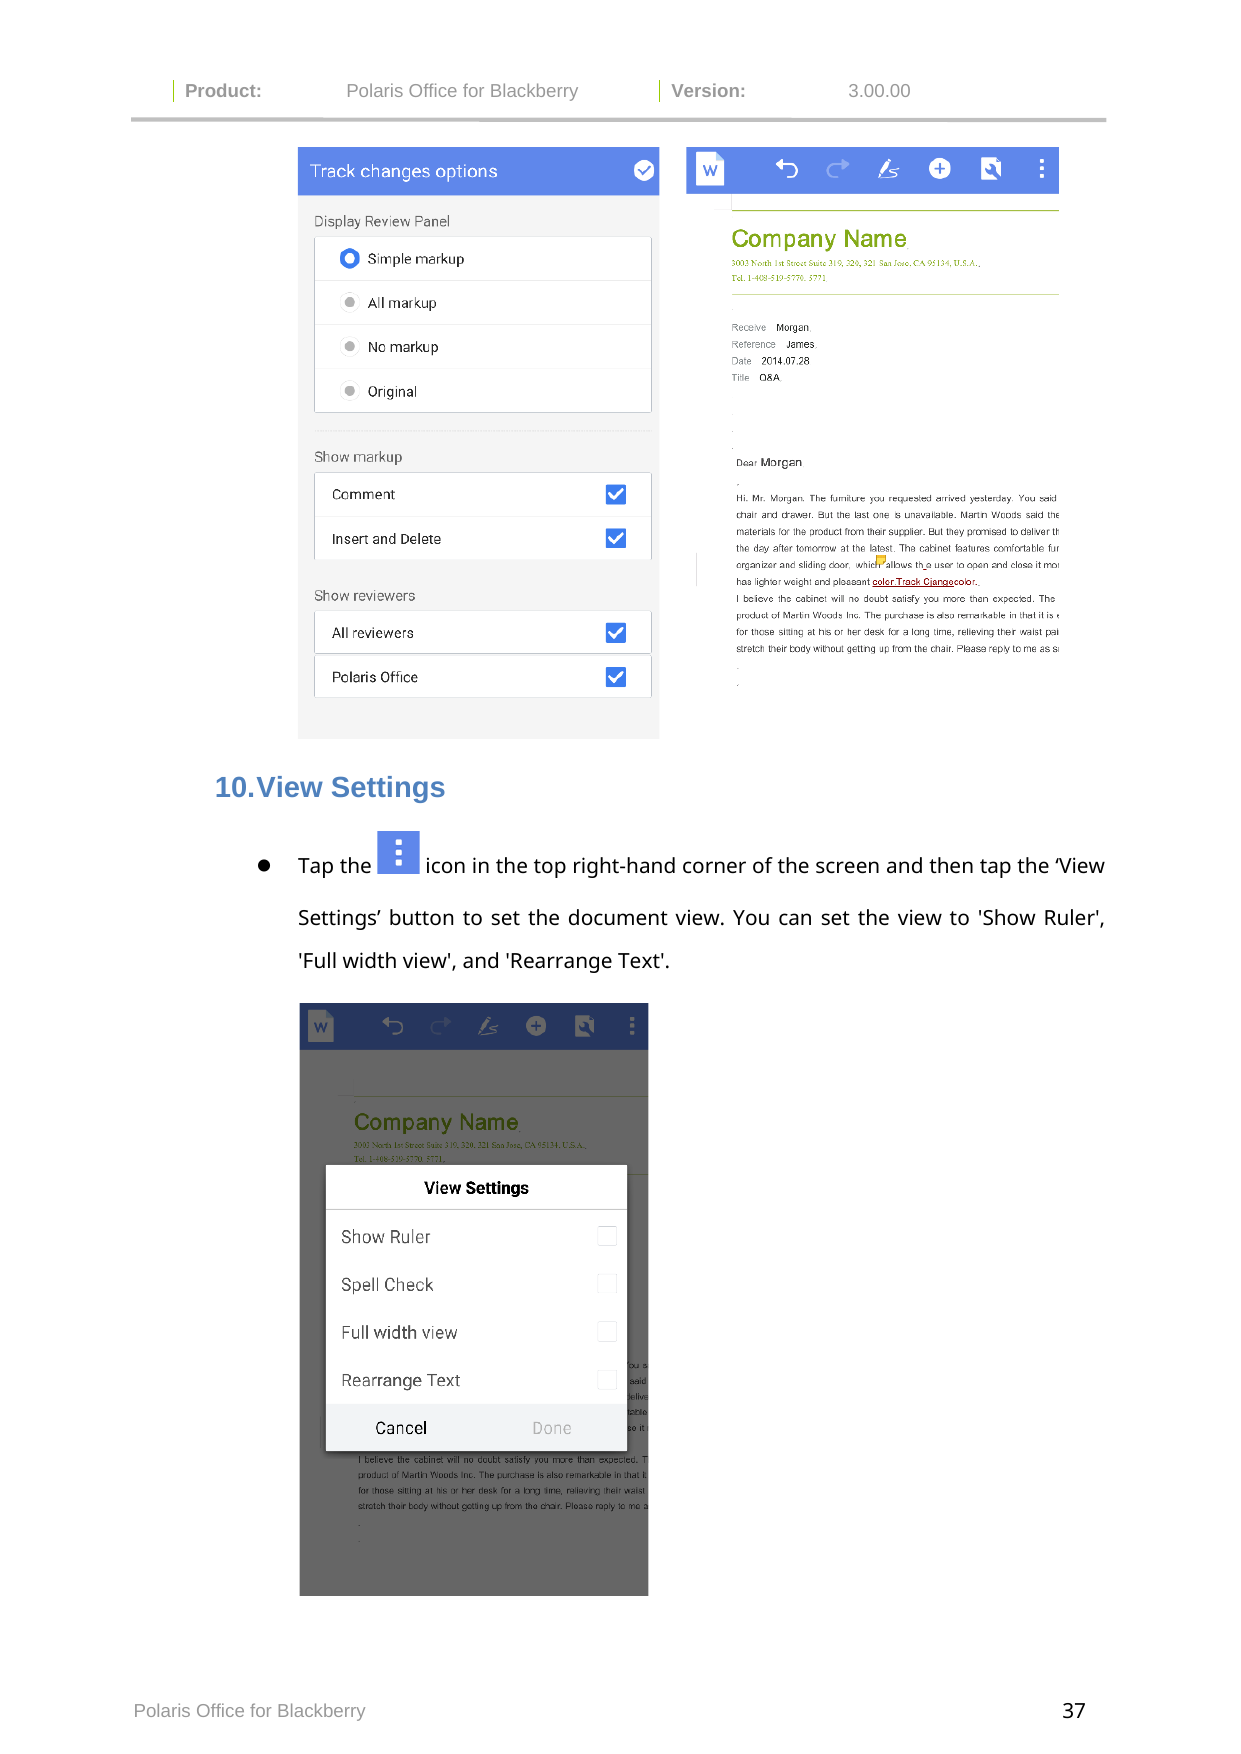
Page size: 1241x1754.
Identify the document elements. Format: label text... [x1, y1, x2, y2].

list Tap the icon in the top right-hand corner of the screen and then tap the ‘View Settings’ button to set the document view. You can set the view to 'Show Ruler', 'Full width view', and 'Rearrange Text'. [256, 818, 1106, 979]
subtitle View Settings [214, 768, 1085, 805]
picture [377, 831, 420, 874]
picture [686, 147, 1059, 739]
picture [297, 147, 660, 739]
picture [299, 1003, 649, 1596]
